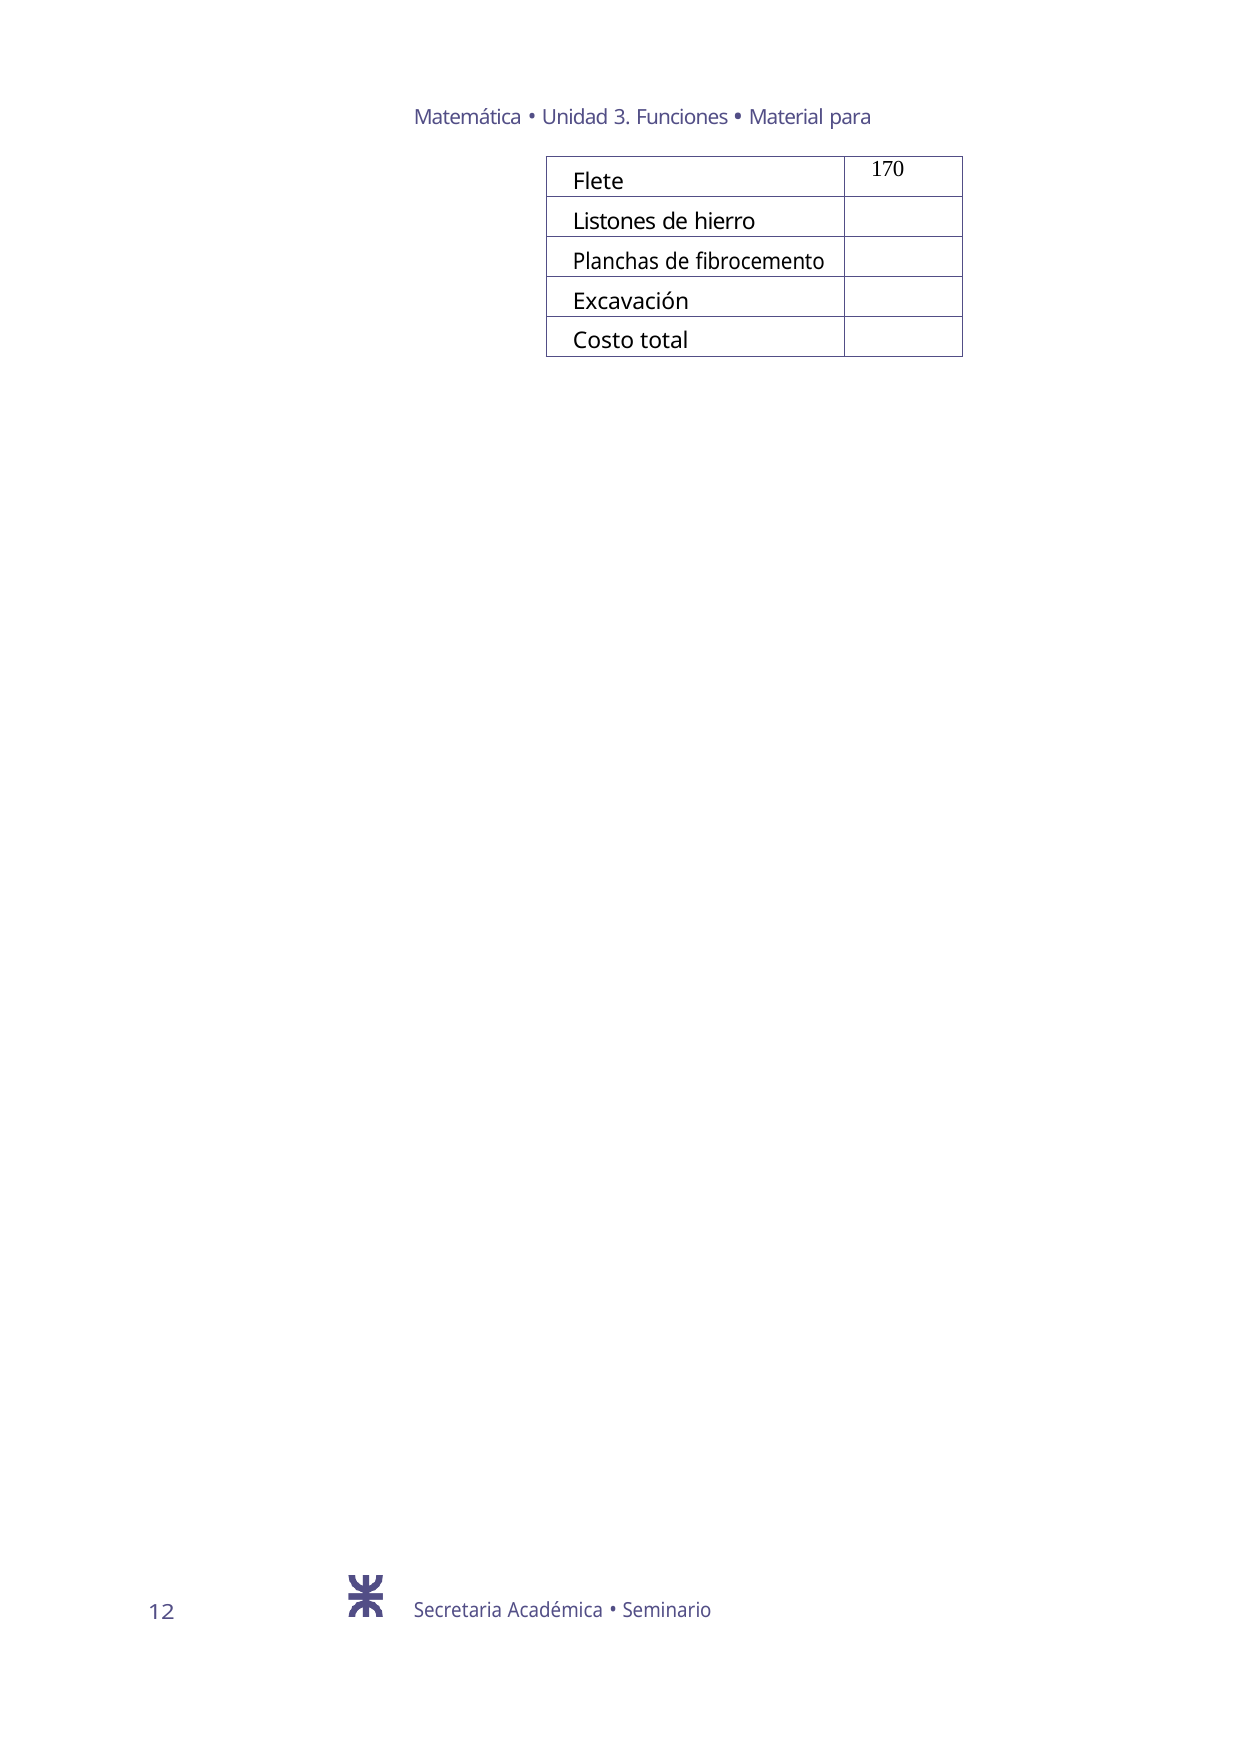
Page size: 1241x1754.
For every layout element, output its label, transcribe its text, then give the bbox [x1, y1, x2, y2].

table_cell  [845, 157, 962, 196]
table_cell Excavación [547, 277, 844, 316]
table_cell [845, 317, 962, 356]
table_cell [845, 277, 962, 316]
table_cell Costo total [547, 317, 844, 356]
picture [348, 1575, 383, 1617]
table_cell Planchas de fibrocemento [547, 237, 844, 276]
table_cell [845, 237, 962, 276]
table_cell Flete [547, 157, 844, 196]
table_cell Listones de hierro [547, 197, 844, 236]
table_cell [845, 197, 962, 236]
